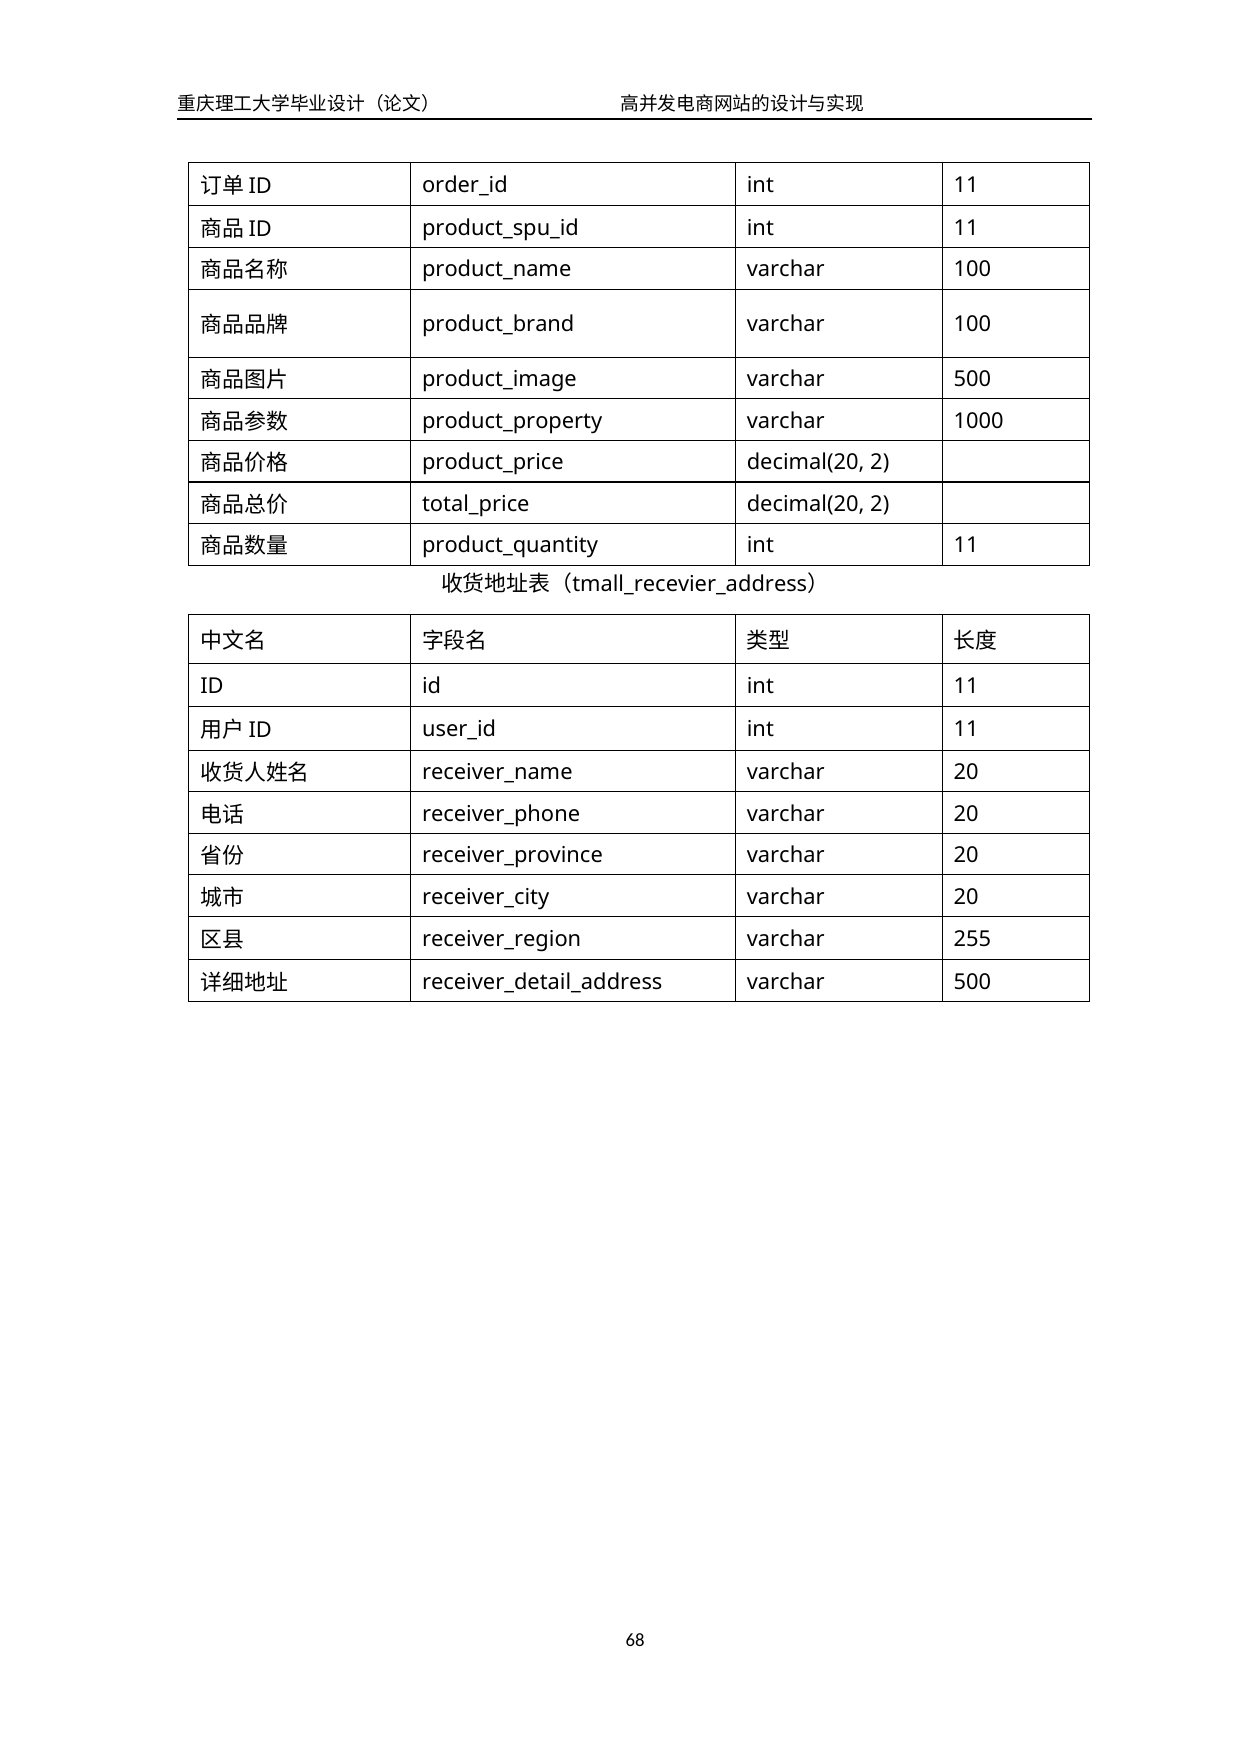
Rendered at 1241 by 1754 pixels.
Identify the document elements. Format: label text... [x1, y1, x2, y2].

table_cell 11 [943, 664, 1089, 706]
table_cell 城市 [189, 875, 410, 916]
table_cell 20 [943, 875, 1089, 916]
table_cell int [736, 664, 942, 706]
table_cell 商品参数 [189, 399, 410, 440]
table_cell product_brand [411, 290, 735, 357]
table_cell 1000 [943, 399, 1089, 440]
table_cell order_id [411, 163, 735, 205]
table_cell receiver_detail_address [411, 960, 735, 1001]
table_cell 500 [943, 358, 1089, 398]
table_cell varchar [736, 960, 942, 1001]
table_cell 11 [943, 524, 1089, 564]
table_cell 详细地址 [189, 960, 410, 1001]
table_cell product_image [411, 358, 735, 398]
table_cell varchar [736, 290, 942, 357]
table_cell varchar [736, 399, 942, 440]
table_cell 商品数量 [189, 524, 410, 564]
table_header 字段名 [411, 615, 735, 662]
table_cell int [736, 707, 942, 749]
table_cell 电话 [189, 792, 410, 833]
table_cell product_property [411, 399, 735, 440]
table_cell 省份 [189, 834, 410, 874]
table_cell 100 [943, 248, 1089, 288]
table_cell 255 [943, 917, 1089, 959]
table_cell 100 [943, 290, 1089, 357]
table_cell varchar [736, 834, 942, 874]
table_cell 11 [943, 163, 1089, 205]
table_cell user_id [411, 707, 735, 749]
table_cell receiver_region [411, 917, 735, 959]
table_cell receiver_city [411, 875, 735, 916]
table_cell 11 [943, 206, 1089, 247]
table_cell receiver_province [411, 834, 735, 874]
table_cell 收货人姓名 [189, 751, 410, 791]
table_cell 用户ID [189, 707, 410, 749]
table_cell product_price [411, 441, 735, 481]
table_cell 商品品牌 [189, 290, 410, 357]
table_cell int [736, 163, 942, 205]
table_cell int [736, 524, 942, 564]
table_cell ID [189, 664, 410, 706]
table_cell [943, 483, 1089, 523]
table_cell varchar [736, 792, 942, 833]
table_cell 商品图片 [189, 358, 410, 398]
table_cell 20 [943, 834, 1089, 874]
table_cell varchar [736, 917, 942, 959]
table_cell varchar [736, 875, 942, 916]
table_header 长度 [943, 615, 1089, 662]
table_cell decimal(20, 2) [736, 441, 942, 481]
table_cell 订单ID [189, 163, 410, 205]
table_header 类型 [736, 615, 942, 662]
table_cell 区县 [189, 917, 410, 959]
table_cell product_name [411, 248, 735, 288]
table_header 中文名 [189, 615, 410, 662]
table_cell varchar [736, 248, 942, 288]
table_cell receiver_phone [411, 792, 735, 833]
table_cell receiver_name [411, 751, 735, 791]
table_cell product_quantity [411, 524, 735, 564]
table_cell 11 [943, 707, 1089, 749]
table_cell 商品总价 [189, 483, 410, 523]
table_cell 20 [943, 751, 1089, 791]
table_cell decimal(20, 2) [736, 483, 942, 523]
table_cell varchar [736, 358, 942, 398]
table_cell [943, 441, 1089, 481]
table_cell 商品名称 [189, 248, 410, 288]
table_cell varchar [736, 751, 942, 791]
table_cell 商品ID [189, 206, 410, 247]
table_cell product_spu_id [411, 206, 735, 247]
table_cell int [736, 206, 942, 247]
table_cell total_price [411, 483, 735, 523]
table_cell 20 [943, 792, 1089, 833]
text 收货地址表（tmall_recevier_address） [177, 566, 1092, 598]
table_cell 商品价格 [189, 441, 410, 481]
table_cell id [411, 664, 735, 706]
table_cell 500 [943, 960, 1089, 1001]
